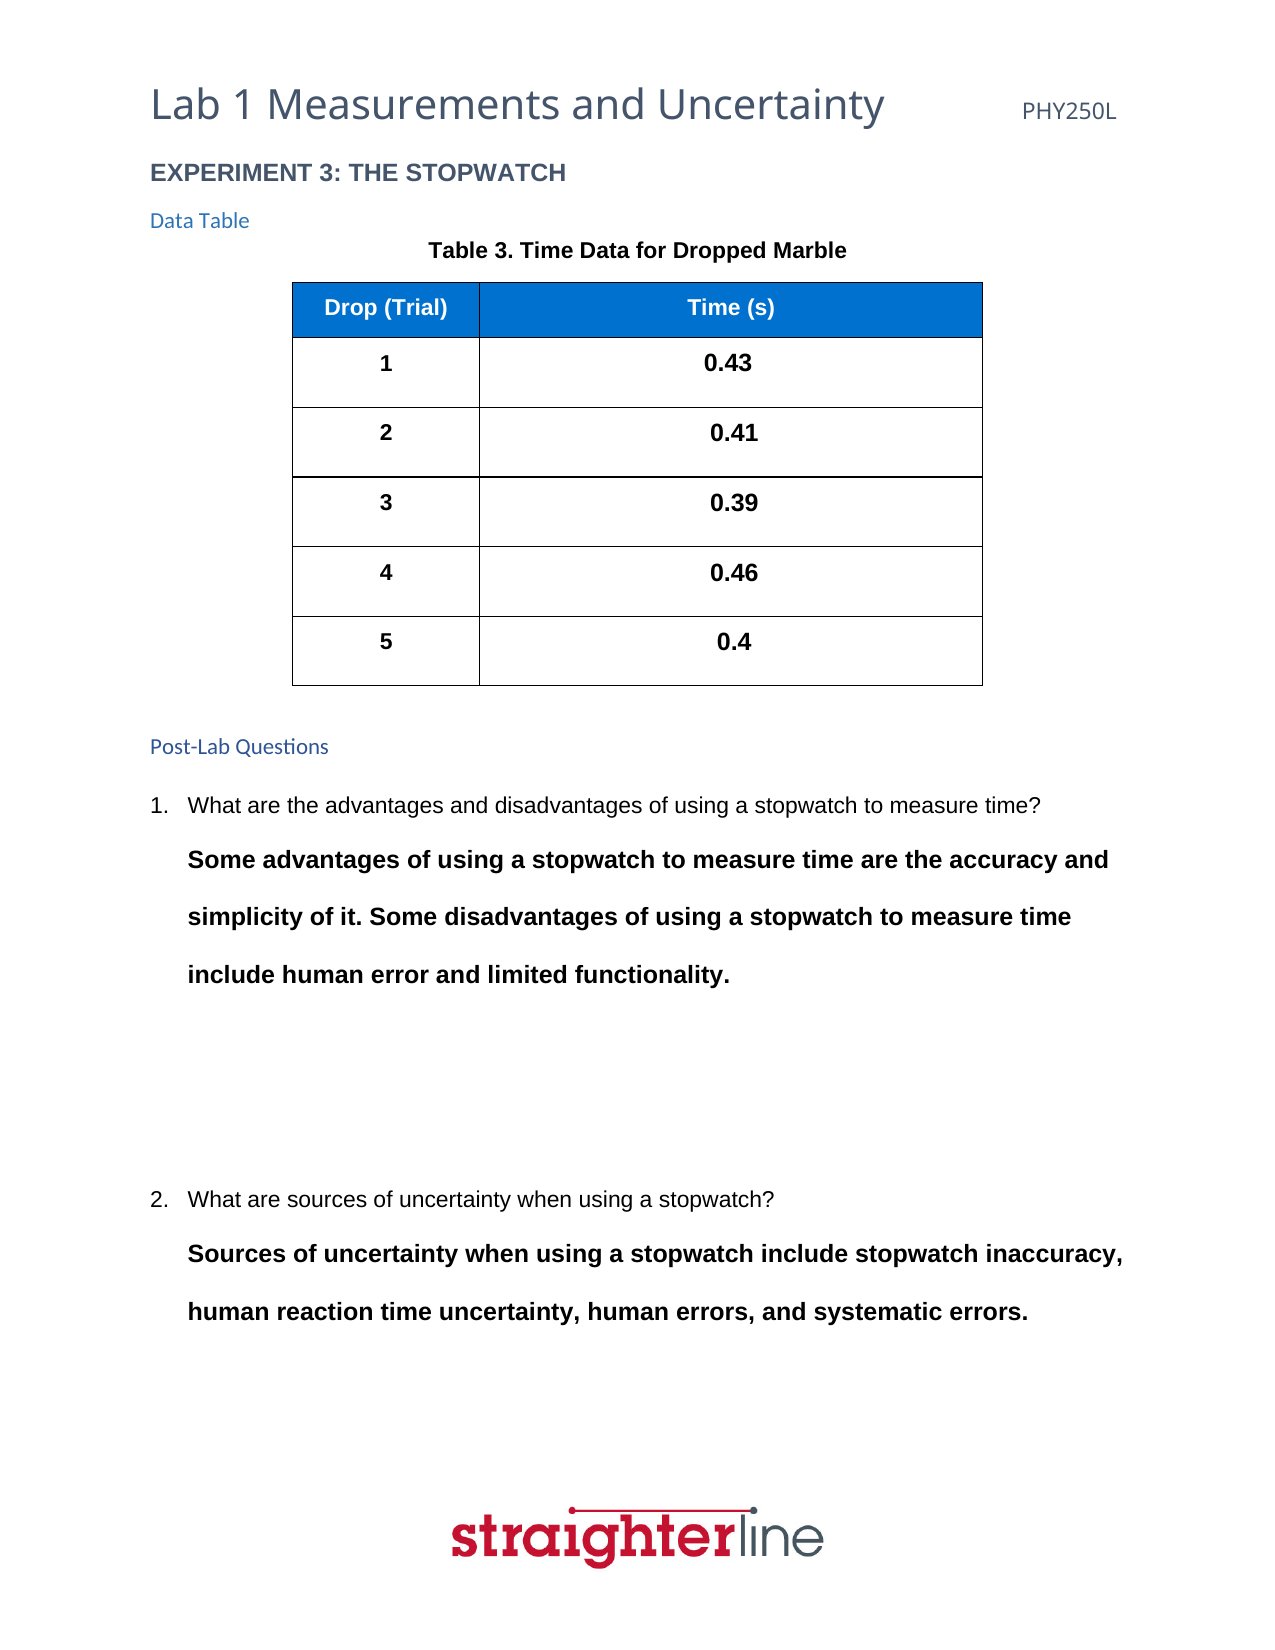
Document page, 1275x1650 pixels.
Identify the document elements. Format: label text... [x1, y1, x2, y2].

text EXPERIMENT 3: THE STOPWATCH [150, 158, 1125, 187]
table_cell [480, 408, 982, 476]
table_cell 5 [293, 617, 479, 685]
table_cell 4 [293, 547, 479, 616]
table_cell 1 [293, 338, 479, 407]
table_header Time (s) [480, 283, 982, 337]
list What are sources of uncertainty when using a stopwatch? [150, 1186, 1125, 1325]
table_cell [480, 617, 982, 685]
list What are the advantages and disadvantages of using a stopwatch to measure time? [150, 792, 1125, 988]
table_header Drop (Trial) [293, 283, 479, 337]
table_cell [480, 338, 982, 407]
table_cell 2 [293, 408, 479, 476]
table_cell 3 [293, 478, 479, 546]
text Table 3. Time Data for Dropped Marble [150, 237, 1125, 263]
subtitle Post-Lab Questions [150, 732, 1125, 760]
text Data Table [150, 207, 1125, 234]
table_cell [480, 547, 982, 616]
picture [445, 1501, 830, 1575]
table_cell [480, 478, 982, 546]
